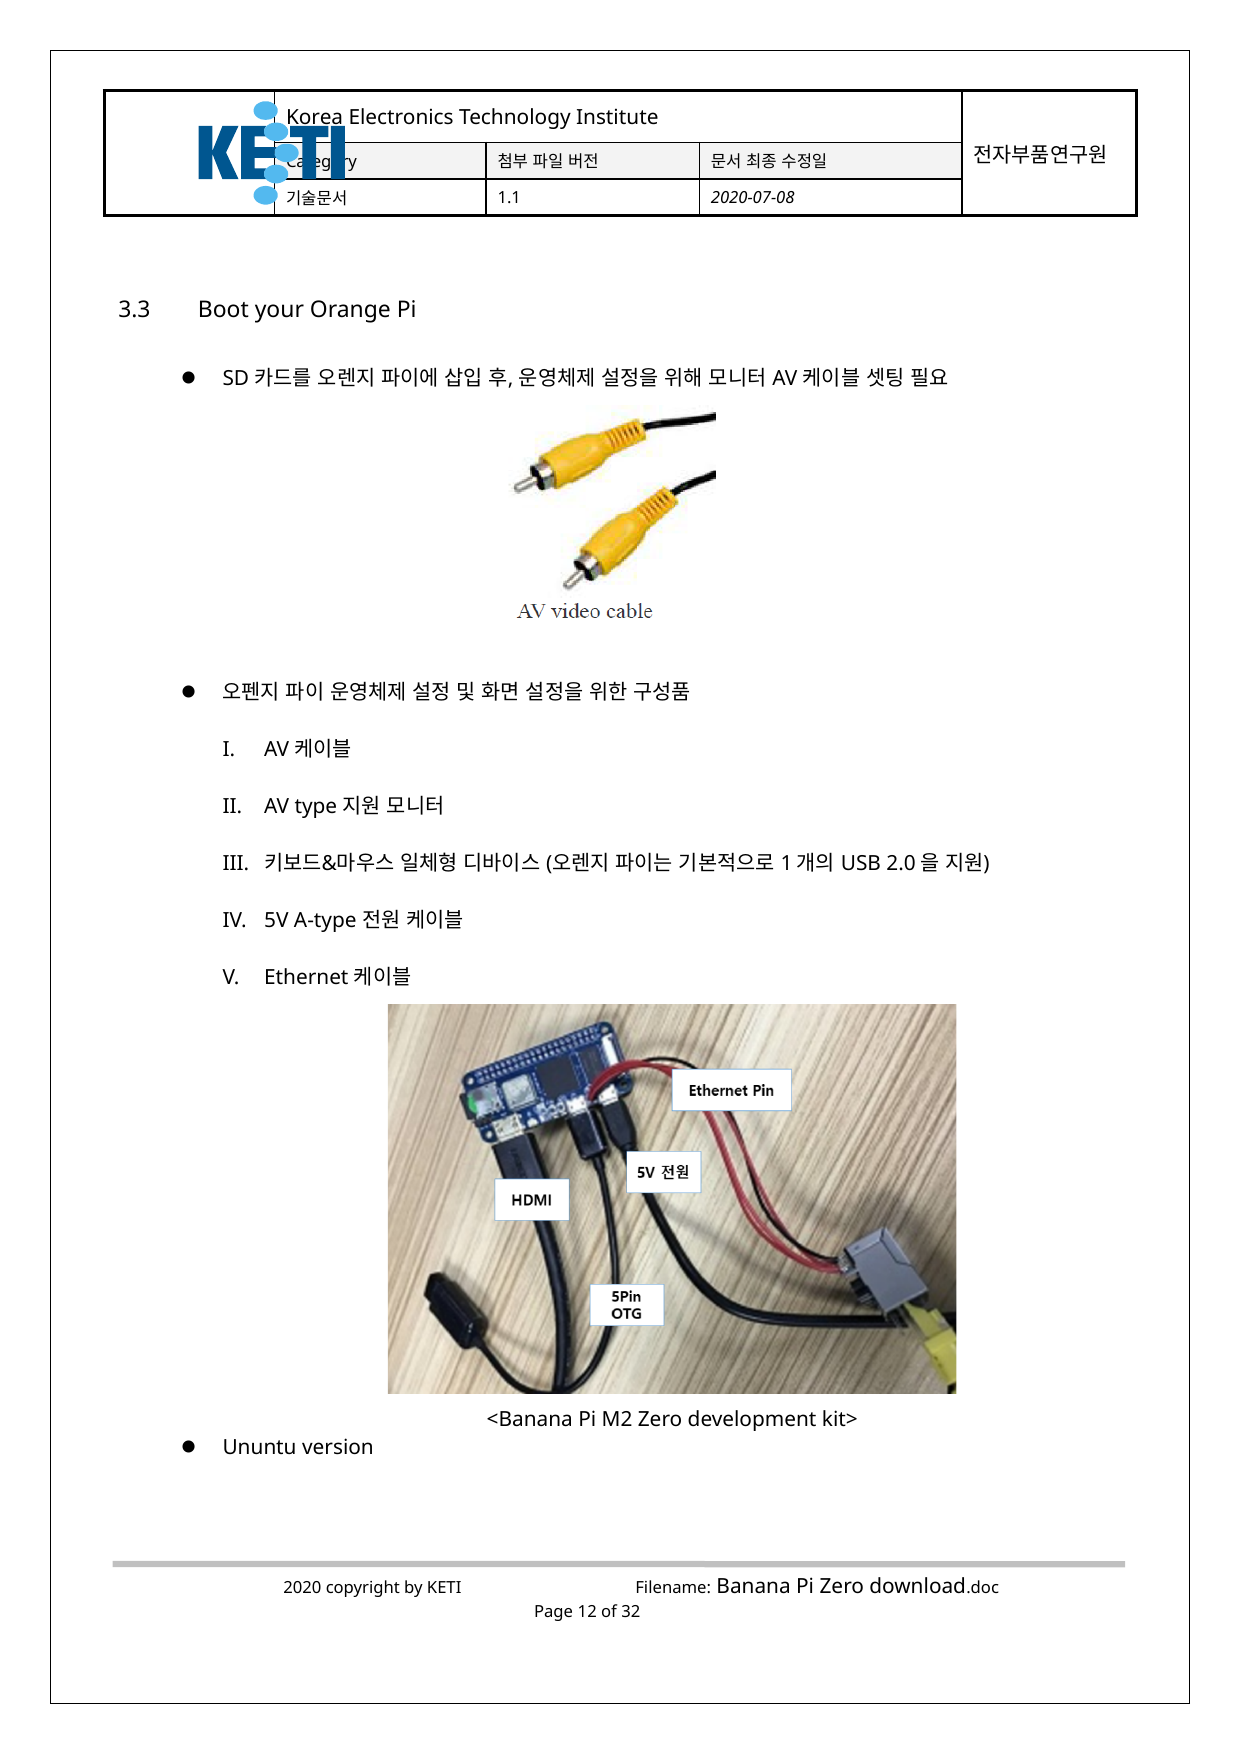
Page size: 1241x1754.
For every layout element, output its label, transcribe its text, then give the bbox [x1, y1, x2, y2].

picture [387, 1004, 957, 1394]
list SD 카드를 오렌지 파이에 삽입 후, 운영체제 설정을 위해 모니터 AV 케이블 셋팅 필요 [181, 348, 1081, 405]
subtitle Boot your Orange Pi [118, 280, 1122, 337]
picture [491, 405, 728, 641]
list <Banana Pi M2 Zero development kit> [264, 1404, 1081, 1432]
list AV 케이블 [222, 719, 1081, 776]
list Ethernet 케이블 [222, 947, 1081, 1004]
list 키보드&마우스 일체형 디바이스 (오렌지 파이는 기본적으로 1개의 USB 2.0을 지원) [222, 833, 1081, 890]
list Ununtu version [181, 1432, 1081, 1461]
list 5V A-type 전원 케이블 [222, 890, 1081, 947]
list AV type 지원 모니터 [222, 776, 1081, 833]
list 오펜지 파이 운영체제 설정 및 화면 설정을 위한 구성품 [181, 662, 1081, 719]
